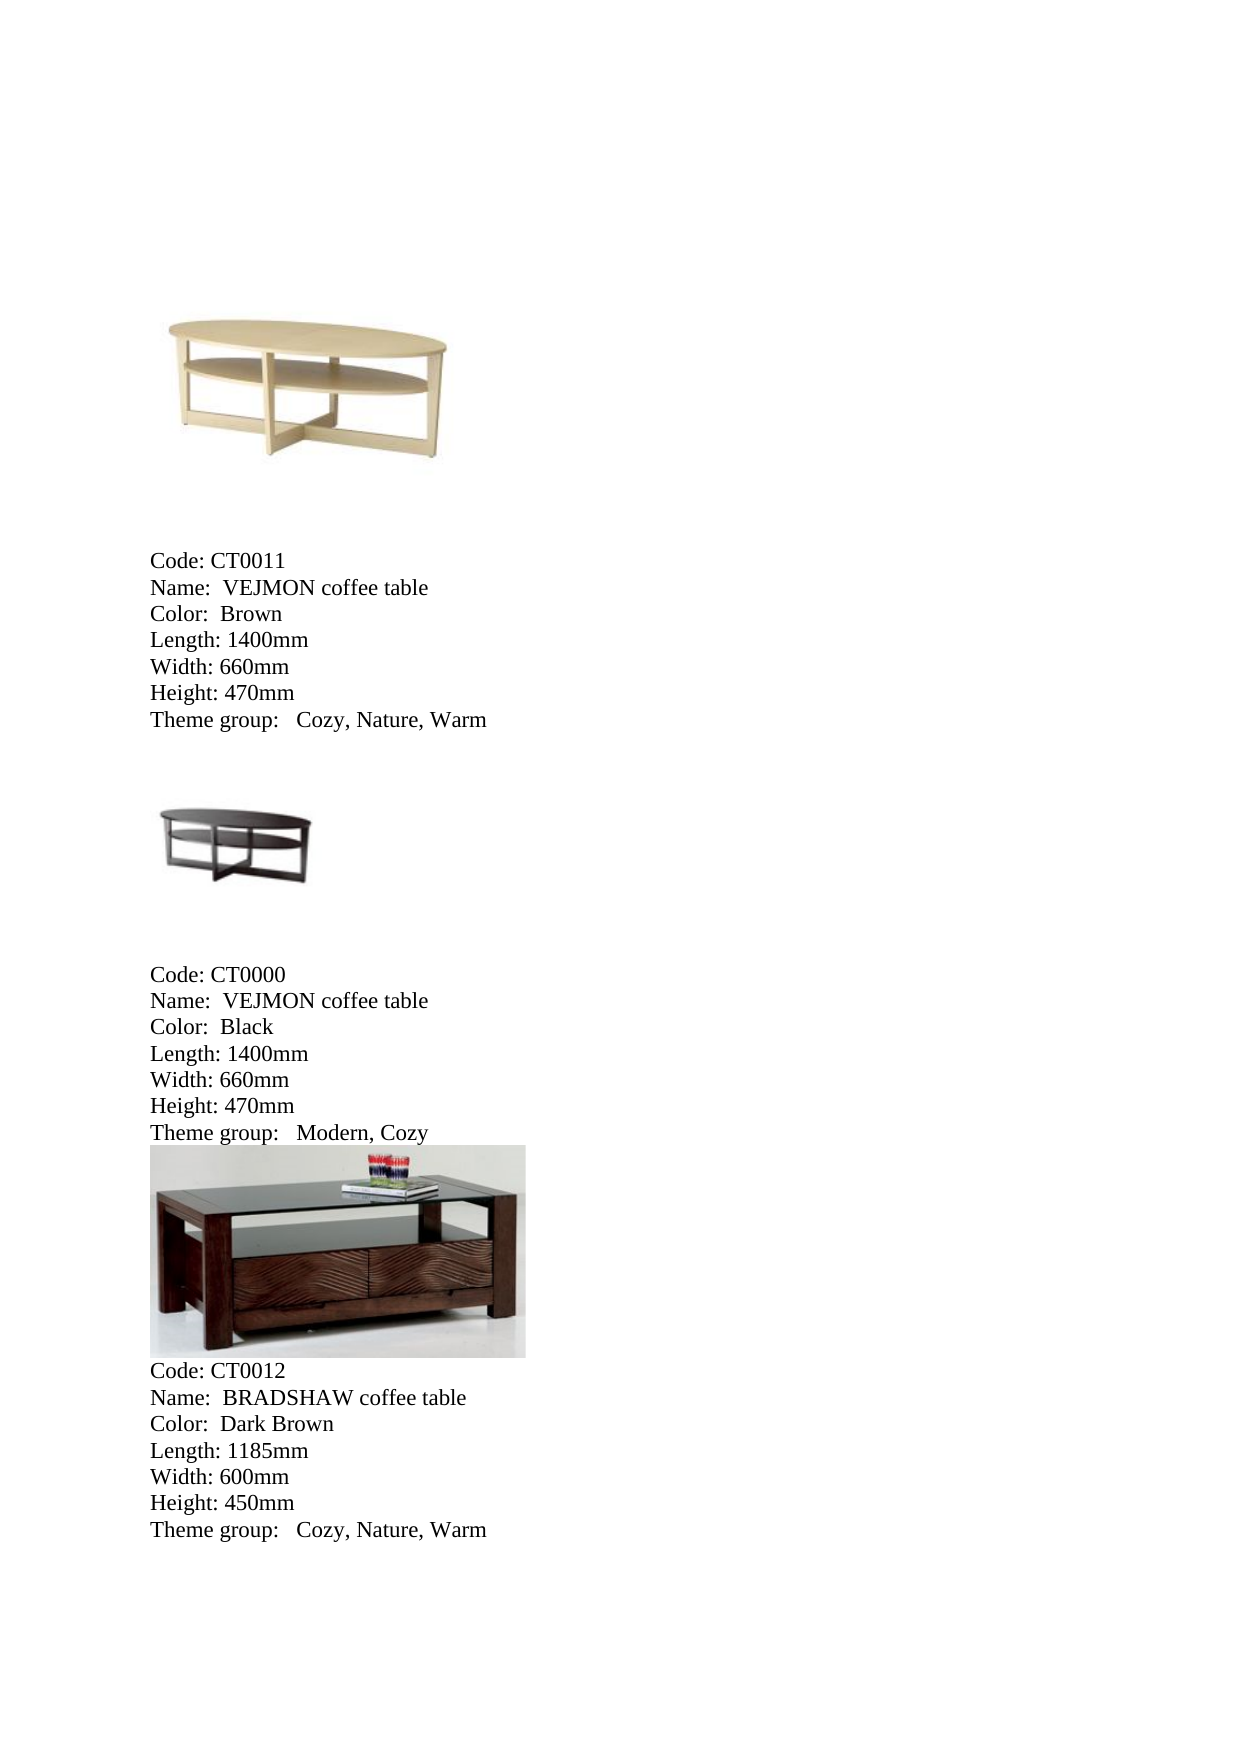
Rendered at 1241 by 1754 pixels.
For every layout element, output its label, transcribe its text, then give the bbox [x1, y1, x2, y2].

text Length: 1185mm [150, 1437, 1090, 1463]
text Code: CT0000 [150, 961, 1090, 987]
text Width: 660mm [150, 1066, 1090, 1092]
text Width: 600mm [150, 1463, 1090, 1489]
text Code: CT0012 [150, 1358, 1090, 1384]
text Name: BRADSHAW coffee table [150, 1384, 1090, 1410]
text Color: Dark Brown [150, 1410, 1090, 1437]
text Height: 450mm [150, 1489, 1090, 1516]
text Width: 660mm [150, 653, 1090, 679]
text Length: 1400mm [150, 627, 1090, 653]
picture [150, 231, 466, 548]
picture [150, 761, 322, 932]
text Height: 470mm [150, 679, 1090, 706]
text Theme group: Cozy, Nature, Warm [150, 1516, 1090, 1542]
text Name: VEJMON coffee table [150, 574, 1090, 600]
text Color: Brown [150, 600, 1090, 627]
text Length: 1400mm [150, 1040, 1090, 1066]
text Color: Black [150, 1013, 1090, 1040]
text Code: CT0011 [150, 547, 1090, 574]
text Theme group: Cozy, Nature, Warm [150, 706, 1090, 732]
picture [150, 1145, 526, 1358]
text Theme group: Modern, Cozy [150, 1119, 1090, 1145]
text Name: VEJMON coffee table [150, 987, 1090, 1013]
text Height: 470mm [150, 1092, 1090, 1119]
